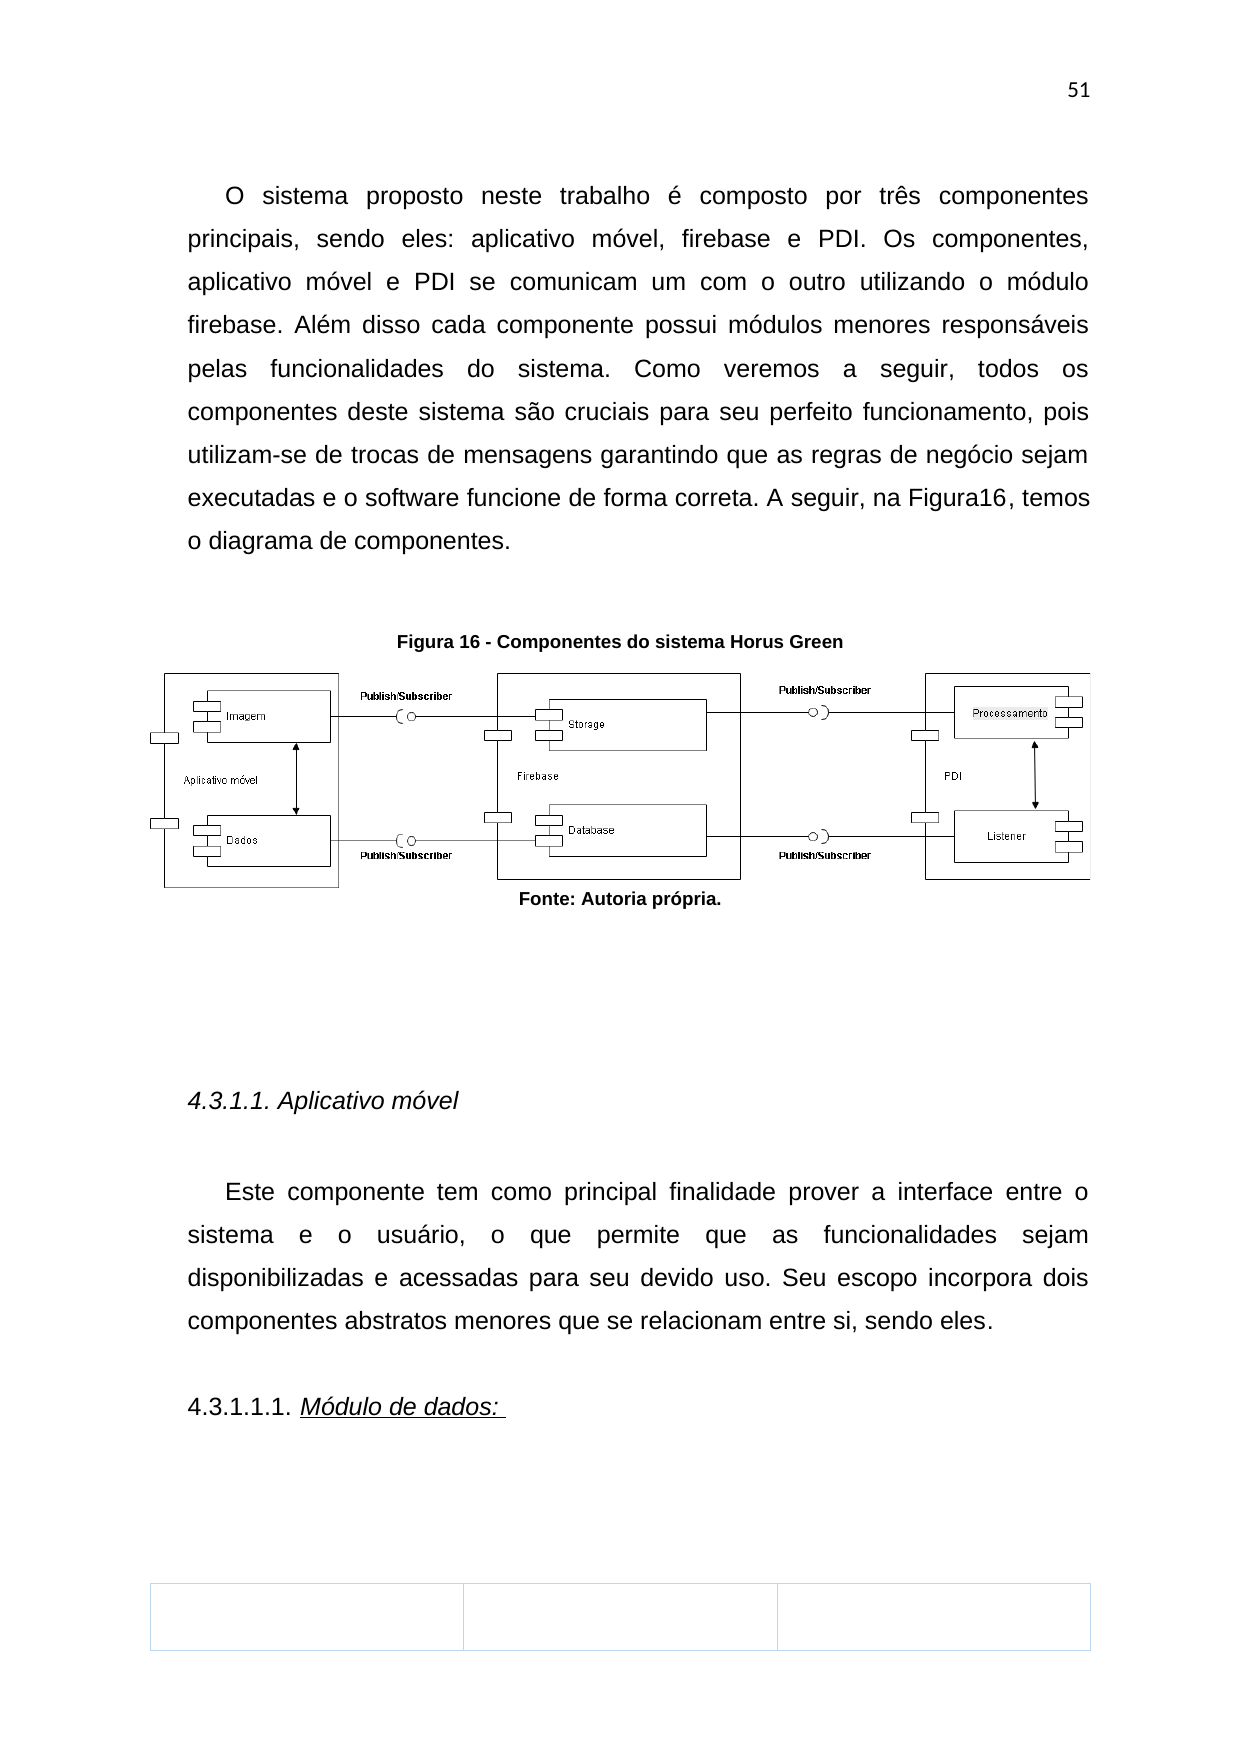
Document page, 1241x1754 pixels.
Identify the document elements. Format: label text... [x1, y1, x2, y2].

text Fonte: Autoria própria. [150, 888, 1090, 909]
text Módulo de dados: [187, 1392, 1090, 1421]
text Figura 16 - Componentes do sistema Horus Green [150, 631, 1090, 653]
text Este componente tem como principal finalidade prover a interface entre o sistema e o usuário, o que permite que as funcionalidades sejam disponibilizadas e acessadas para seu devido uso. Seu escopo incorpora dois componentes abstratos menores que se relacionam entre si, sendo eles. [187, 1176, 1090, 1334]
text O sistema proposto neste trabalho é composto por três componentes principais, sendo eles: aplicativo móvel, firebase e PDI. Os componentes, aplicativo móvel e PDI se comunicam um com o outro utilizando o módulo firebase. Além disso cada componente possui módulos menores responsáveis pelas funcionalidades do sistema. Como veremos a seguir, todos os componentes deste sistema são cruciais para seu perfeito funcionamento, pois utilizam-se de trocas de mensagens garantindo que as regras de negócio sejam executadas e o software funcione de forma correta. A seguir, na Figura16, temos o diagrama de componentes. [150, 181, 1090, 555]
text 4.3.1.1. Aplicativo móvel [187, 1086, 1090, 1114]
picture [150, 673, 1091, 888]
